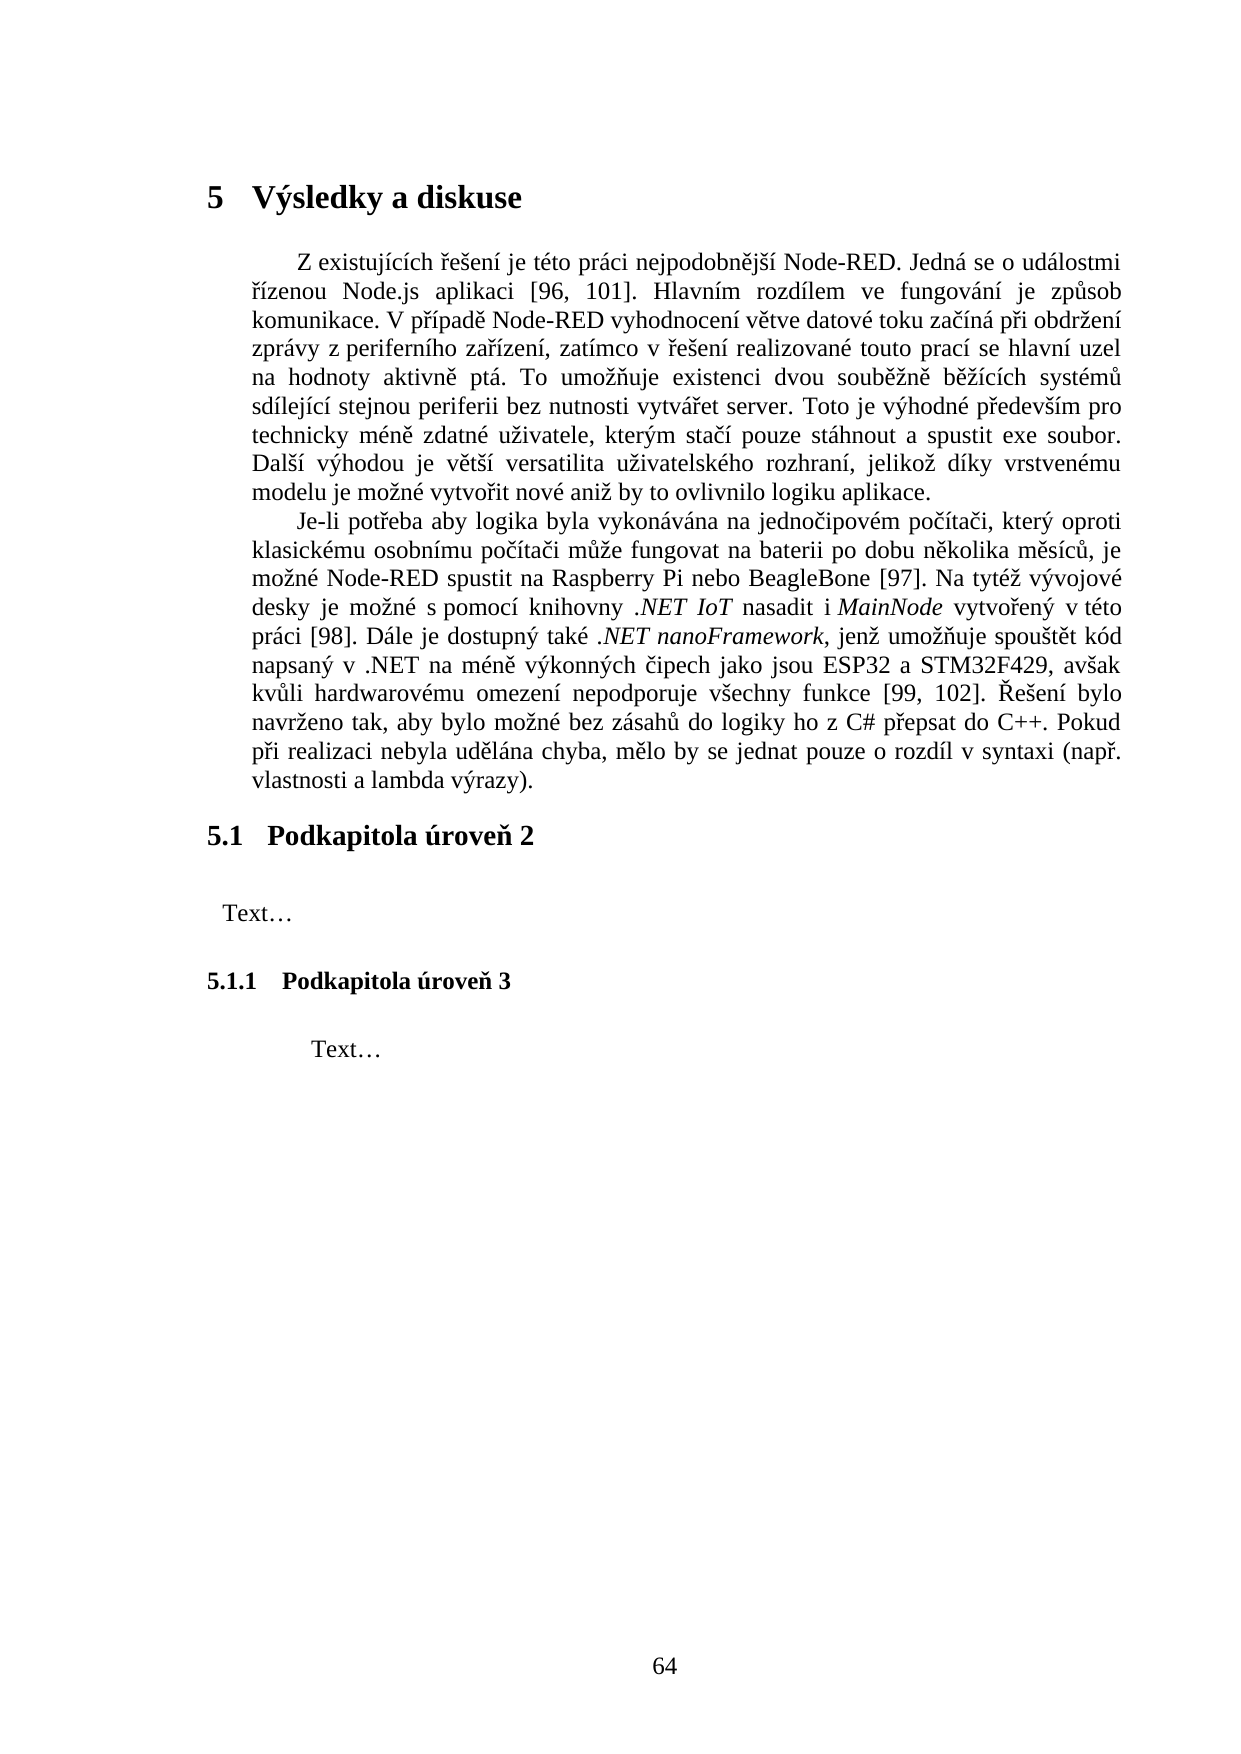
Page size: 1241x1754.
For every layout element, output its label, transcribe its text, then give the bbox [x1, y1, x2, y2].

text Text… [252, 1034, 1122, 1063]
subtitle Podkapitola úroveň 2 [207, 818, 1122, 852]
subtitle Výsledky a diskuse [207, 177, 1122, 216]
subtitle Podkapitola úroveň 3 [207, 966, 1122, 995]
text Je-li potřeba aby logika byla vykonávána na jednočipovém počítači, který oproti klasickému osobnímu počítači může fungovat na baterii po dobu několika měsíců, je možné Node-RED spustit na Raspberry Pi nebo BeagleBone . Na tytéž vývojové desky je možné s pomocí knihovny .NET IoT nasadit i MainNode vytvořený v této práci . Dále je dostupný také .NET nanoFramework, jenž umožňuje spouštět kód napsaný v .NET na méně výkonných čipech jako jsou ESP32 a STM32F429, avšak kvůli hardwarovému omezení nepodporuje všechny funkce . Řešení bylo navrženo tak, aby bylo možné bez zásahů do logiky ho z C# přepsat do C++. Pokud při realizaci nebyla udělána chyba, mělo by se jednat pouze o rozdíl v syntaxi (např. vlastnosti a lambda výrazy). [252, 506, 1122, 793]
text Z existujících řešení je této práci nejpodobnější Node-RED. Jedná se o událostmi řízenou Node.js aplikaci . Hlavním rozdílem ve fungování je způsob komunikace. V případě Node-RED vyhodnocení větve datové toku začíná při obdržení zprávy z periferního zařízení, zatímco v řešení realizované touto prací se hlavní uzel na hodnoty aktivně ptá. To umožňuje existenci dvou souběžně běžících systémů sdílející stejnou periferii bez nutnosti vytvářet server. Toto je výhodné především pro technicky méně zdatné uživatele, kterým stačí pouze stáhnout a spustit exe soubor. Další výhodou je větší versatilita uživatelského rozhraní, jelikož díky vrstvenému modelu je možné vytvořit nové aniž by to ovlivnilo logiku aplikace. [252, 247, 1122, 506]
text Text… [222, 898, 1122, 927]
